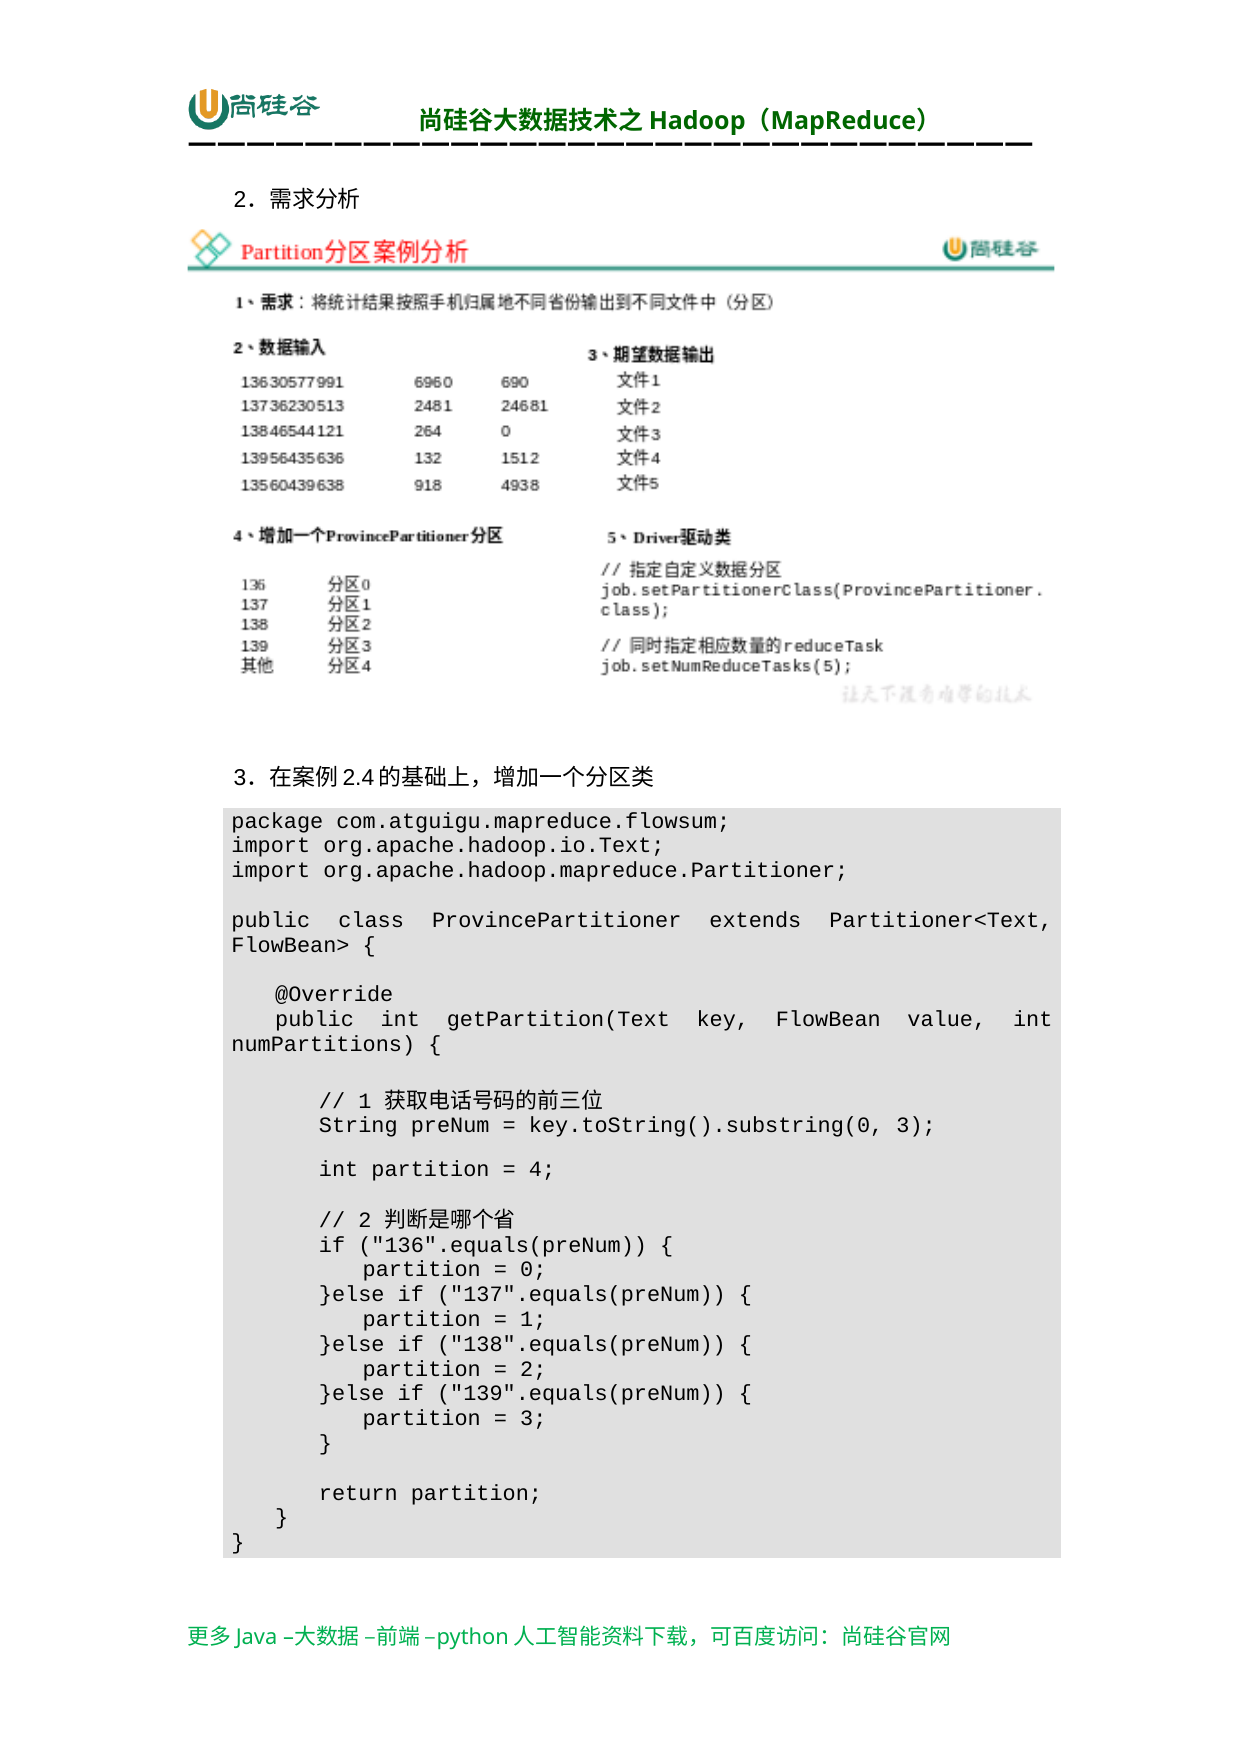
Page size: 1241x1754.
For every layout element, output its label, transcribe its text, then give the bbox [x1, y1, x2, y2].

picture [187, 88, 320, 130]
text 3．在案例2.4的基础上，增加一个分区类 [187, 743, 1053, 808]
text } [223, 1432, 1061, 1457]
text partition = 1; [223, 1308, 1061, 1333]
text }else if ("138".equals(preNum)) { [223, 1333, 1061, 1358]
text partition = 2; [223, 1358, 1061, 1383]
text package com.atguigu.mapreduce.flowsum; [223, 808, 1061, 835]
text } [223, 1531, 1061, 1558]
text @Override [223, 983, 1061, 1008]
text partition = 3; [223, 1407, 1061, 1432]
text public int getPartition(Text key, FlowBean value, int numPartitions) { [223, 1008, 1061, 1058]
text String preNum = key.toString().substring(0, 3); [223, 1114, 1061, 1139]
text } [223, 1507, 1061, 1531]
text public class ProvincePartitioner extends Partitioner<Text, FlowBean> { [223, 909, 1061, 959]
text 2．需求分析 [187, 165, 1053, 229]
text if ("136".equals(preNum)) { [223, 1234, 1061, 1259]
text import org.apache.hadoop.io.Text; [223, 835, 1061, 859]
text }else if ("139".equals(preNum)) { [223, 1383, 1061, 1407]
text int partition = 4; [223, 1158, 1061, 1183]
text // 1 获取电话号码的前三位 [223, 1083, 1061, 1114]
text }else if ("137".equals(preNum)) { [223, 1283, 1061, 1308]
text // 2 判断是哪个省 [223, 1202, 1061, 1234]
text import org.apache.hadoop.mapreduce.Partitioner; [223, 859, 1061, 884]
text return partition; [223, 1482, 1061, 1507]
text partition = 0; [223, 1259, 1061, 1283]
